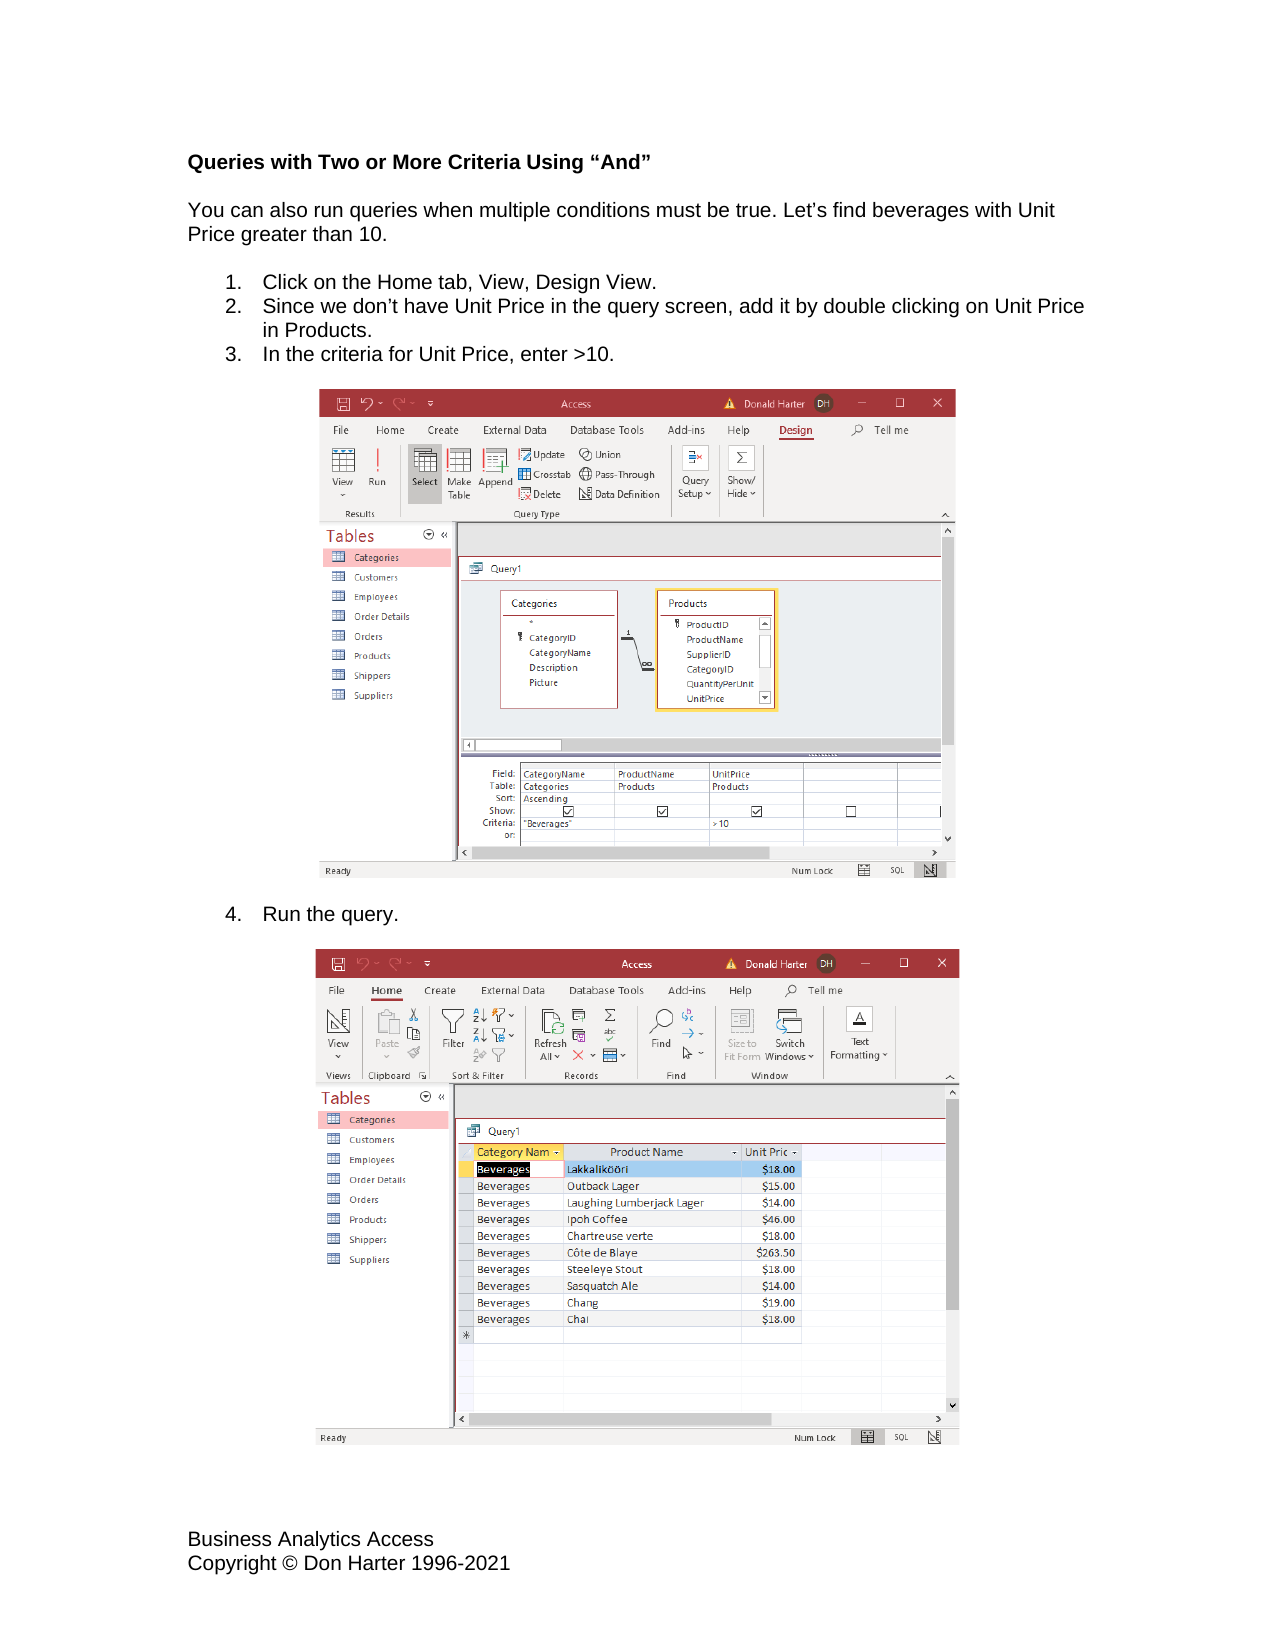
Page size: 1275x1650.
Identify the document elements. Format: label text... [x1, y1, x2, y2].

picture [315, 949, 960, 1445]
list In the criteria for Unit Price, enter >10. [225, 342, 1087, 366]
list Run the query. [225, 902, 1087, 926]
list Click on the Home tab, View, Design View. [225, 270, 1087, 294]
list Since we don’t have Unit Price in the query screen, add it by double clicking on Unit Price in Products. [225, 294, 1087, 342]
text You can also run queries when multiple conditions must be true. Let’s find beverages with Unit Price greater than 10. [187, 198, 1087, 246]
picture [319, 389, 956, 878]
text Queries with Two or More Criteria Using “And” [187, 150, 1087, 174]
